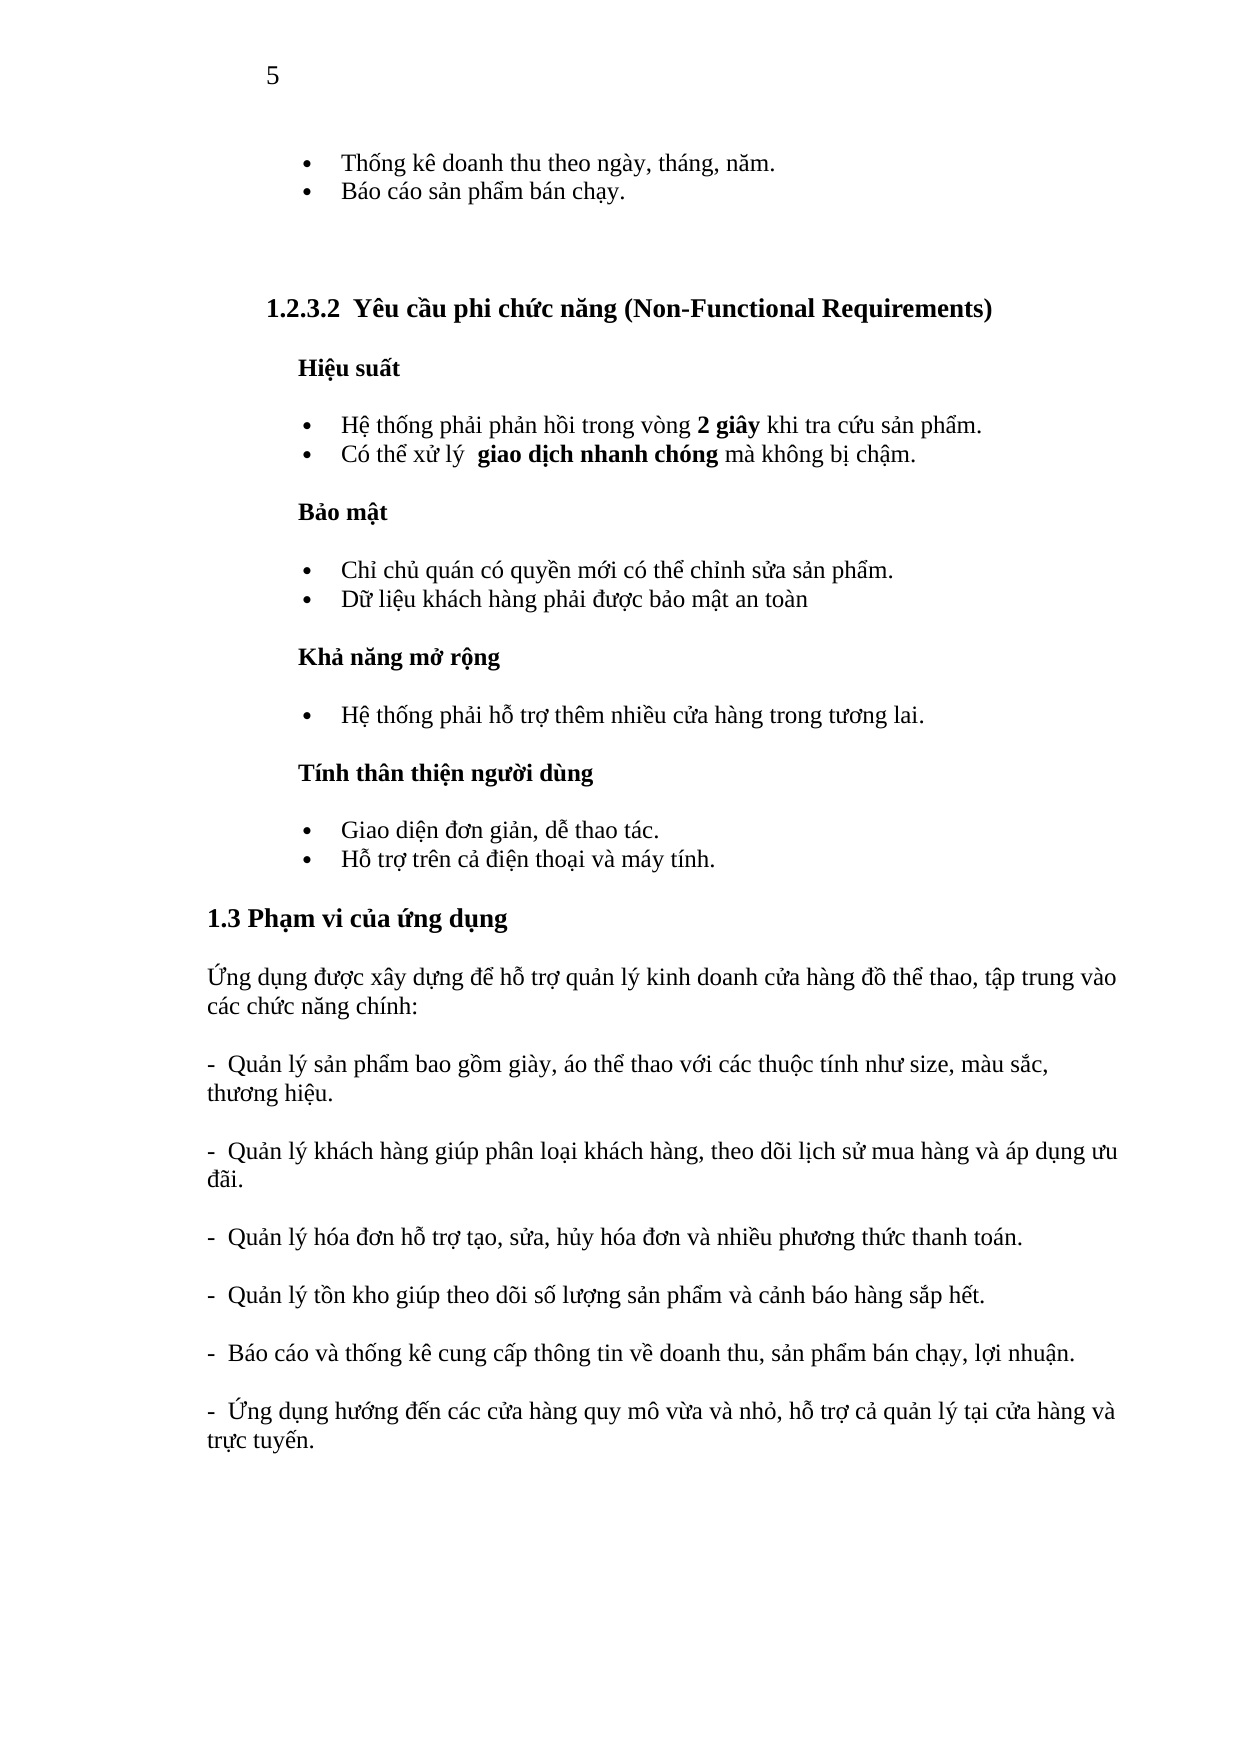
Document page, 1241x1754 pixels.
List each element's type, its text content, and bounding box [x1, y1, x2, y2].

list Hệ thống phải phản hồi trong vòng 2 giây khi tra cứu sản phẩm. [303, 411, 1122, 439]
text  Hiệu suất [266, 353, 1122, 381]
list Báo cáo sản phẩm bán chạy. [303, 176, 1122, 205]
text  Khả năng mở rộng [266, 642, 1122, 671]
text Ứng dụng được xây dựng để hỗ trợ quản lý kinh doanh cửa hàng đồ thể thao, tập trung vào các chức năng chính: [207, 962, 1122, 1020]
list Dữ liệu khách hàng phải được bảo mật an toàn [303, 584, 1122, 613]
list Hỗ trợ trên cả điện thoại và máy tính. [303, 844, 1122, 873]
subtitle 1.2.3.2 Yêu cầu phi chức năng (Non-Functional Requirements) [207, 292, 1122, 323]
list Chỉ chủ quán có quyền mới có thể chỉnh sửa sản phẩm. [303, 555, 1122, 584]
text  Tính thân thiện người dùng [266, 758, 1122, 786]
text  Bảo mật [266, 497, 1122, 526]
list Thống kê doanh thu theo ngày, tháng, năm. [303, 148, 1122, 176]
subtitle 1.3 Phạm vi của ứng dụng [207, 902, 1122, 933]
text - Ứng dụng hướng đến các cửa hàng quy mô vừa và nhỏ, hỗ trợ cả quản lý tại cửa hàng và trực tuyến. [207, 1396, 1122, 1454]
text - Báo cáo và thống kê cung cấp thông tin về doanh thu, sản phẩm bán chạy, lợi nhuận. [207, 1338, 1122, 1367]
text - Quản lý tồn kho giúp theo dõi số lượng sản phẩm và cảnh báo hàng sắp hết. [207, 1280, 1122, 1309]
list Có thể xử lý giao dịch nhanh chóng mà không bị chậm. [303, 439, 1122, 468]
list Giao diện đơn giản, dễ thao tác. [303, 816, 1122, 844]
text - Quản lý hóa đơn hỗ trợ tạo, sửa, hủy hóa đơn và nhiều phương thức thanh toán. [207, 1222, 1122, 1251]
text - Quản lý khách hàng giúp phân loại khách hàng, theo dõi lịch sử mua hàng và áp dụng ưu đãi. [207, 1136, 1122, 1193]
list Hệ thống phải hỗ trợ thêm nhiều cửa hàng trong tương lai. [303, 700, 1122, 728]
text - Quản lý sản phẩm bao gồm giày, áo thể thao với các thuộc tính như size, màu sắc, thương hiệu. [207, 1049, 1122, 1107]
